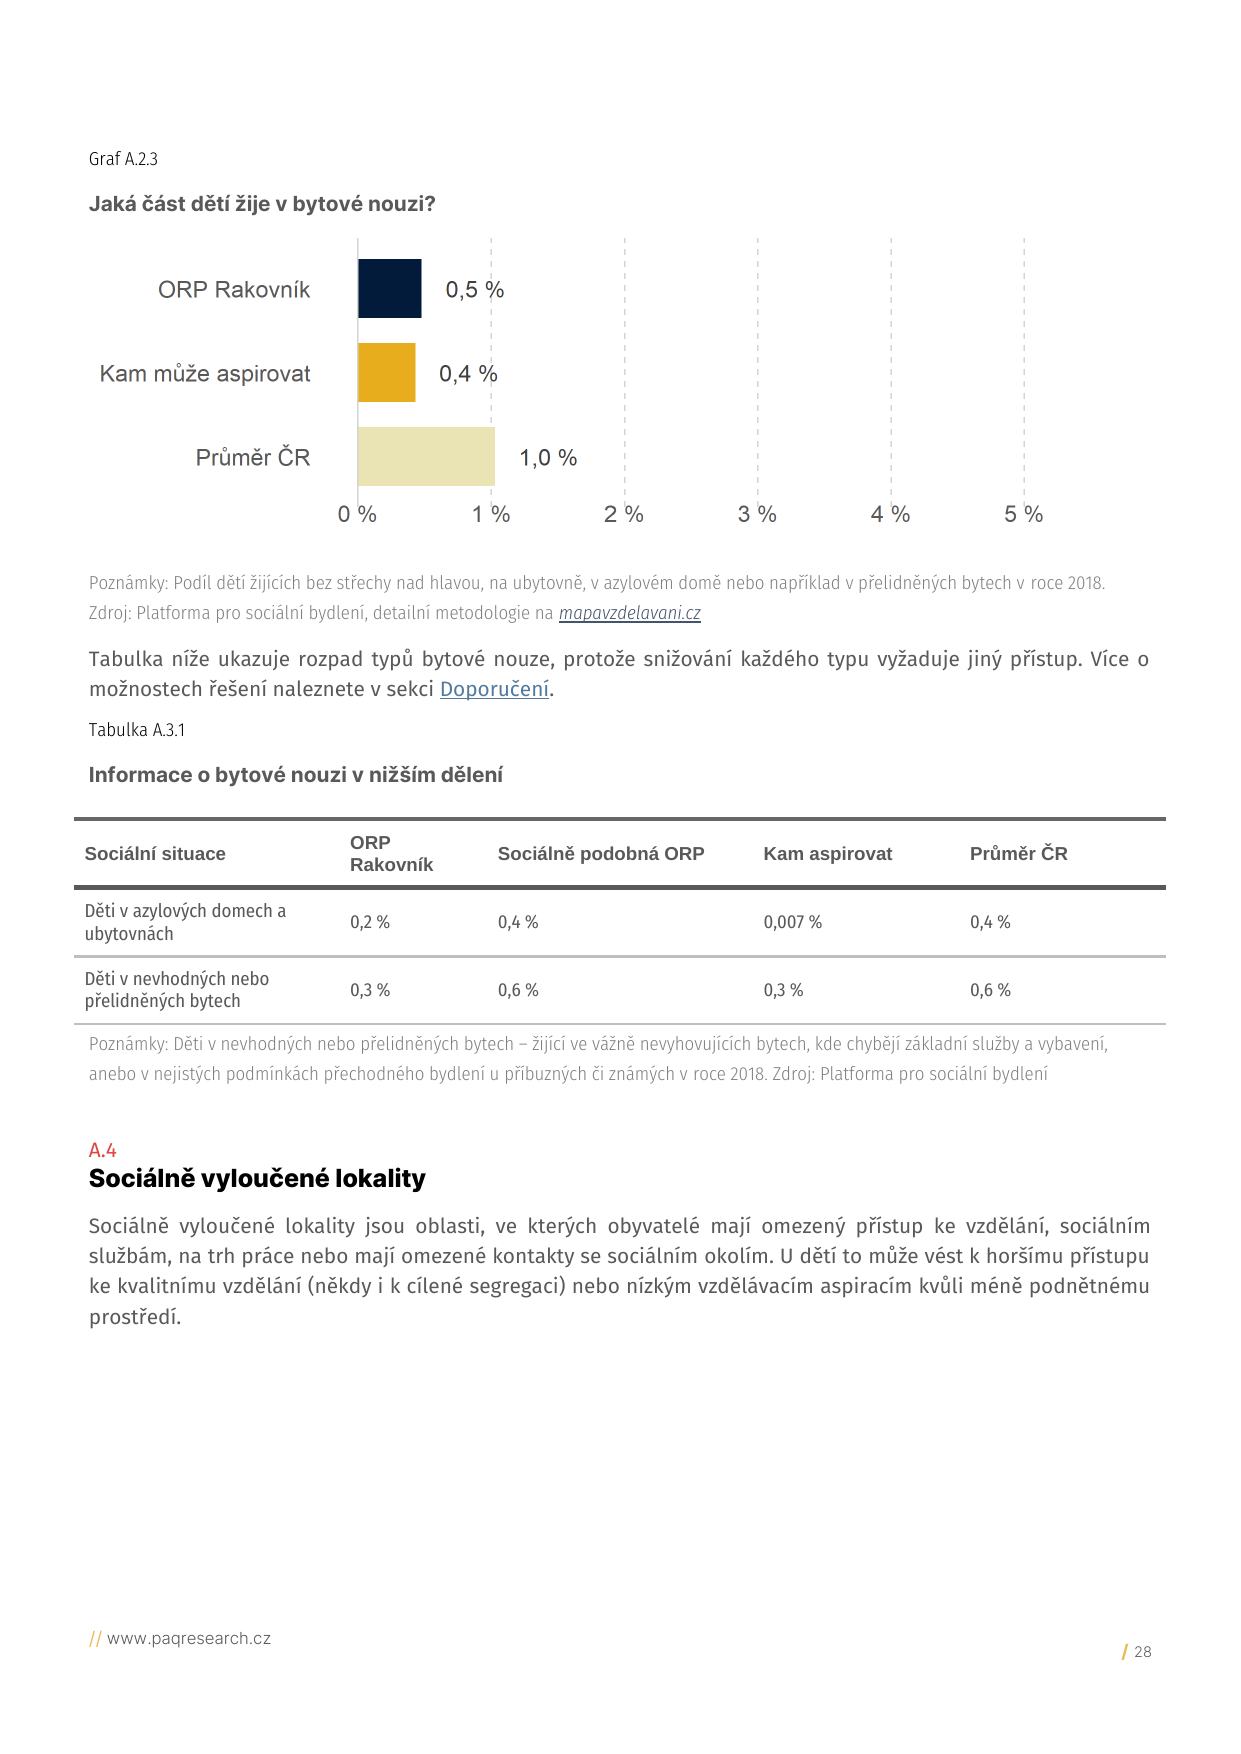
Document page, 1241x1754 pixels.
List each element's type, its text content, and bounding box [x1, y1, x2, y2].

text A.4 [89, 1133, 1152, 1163]
picture [88, 216, 1139, 548]
table_header ORP Rakovník [340, 821, 487, 885]
table_cell 0,4 % [960, 890, 1166, 955]
table_cell 0,007 % [753, 890, 959, 955]
text Tabulka níže ukazuje rozpad typů bytové nouze, protože snižování každého typu vyžaduje jiný přístup. Více o možnostech řešení naleznete v sekci Doporučení. [89, 641, 1152, 702]
table_header Sociálně podobná ORP [487, 821, 753, 885]
table_cell 0,3 % [753, 958, 959, 1023]
text Sociálně vyloučené lokality jsou oblasti, ve kterých obyvatelé mají omezený přístup ke vzdělání, sociálním službám, na trh práce nebo mají omezené kontakty se sociálním okolím. U dětí to může vést k horšímu přístupu ke kvalitnímu vzdělání (někdy i k cílené segregaci) nebo nízkým vzdělávacím aspiracím kvůli méně podnětnému prostředí. [89, 1209, 1152, 1329]
table_header Sociální situace [74, 821, 339, 885]
text Informace o bytové nouzi v nižším dělení [89, 757, 1152, 787]
text Jaká část dětí žije v bytové nouzi? [89, 186, 1152, 216]
subtitle Sociálně vyloučené lokality [89, 1163, 1152, 1193]
text Tabulka A.3.1 [89, 718, 1152, 741]
table_cell 0,6 % [487, 958, 753, 1023]
table_cell Děti v nevhodných nebo přelidněných bytech [74, 958, 339, 1023]
table_cell 0,2 % [340, 890, 487, 955]
table_cell 0,4 % [487, 890, 753, 955]
table_header Kam aspirovat [753, 821, 959, 885]
text Graf A.2.3 [89, 148, 1152, 170]
table_header Průměr ČR [960, 821, 1166, 885]
table_cell Děti v azylových domech a ubytovnách [74, 890, 339, 955]
table_cell 0,3 % [340, 958, 487, 1023]
text Poznámky: Podíl dětí žijících bez střechy nad hlavou, na ubytovně, v azylovém domě nebo například v přelidněných bytech v roce 2018. Zdroj: Platforma pro sociální bydlení, detailní metodologie na mapavzdelavani.cz [89, 564, 1152, 625]
text Poznámky: Děti v nevhodných nebo přelidněných bytech – žijící ve vážně nevyhovujících bytech, kde chybějí základní služby a vybavení, anebo v nejistých podmínkách přechodného bydlení u příbuzných či známých v roce 2018. Zdroj: Platforma pro sociální bydlení [89, 1025, 1152, 1086]
table_cell 0,6 % [960, 958, 1166, 1023]
